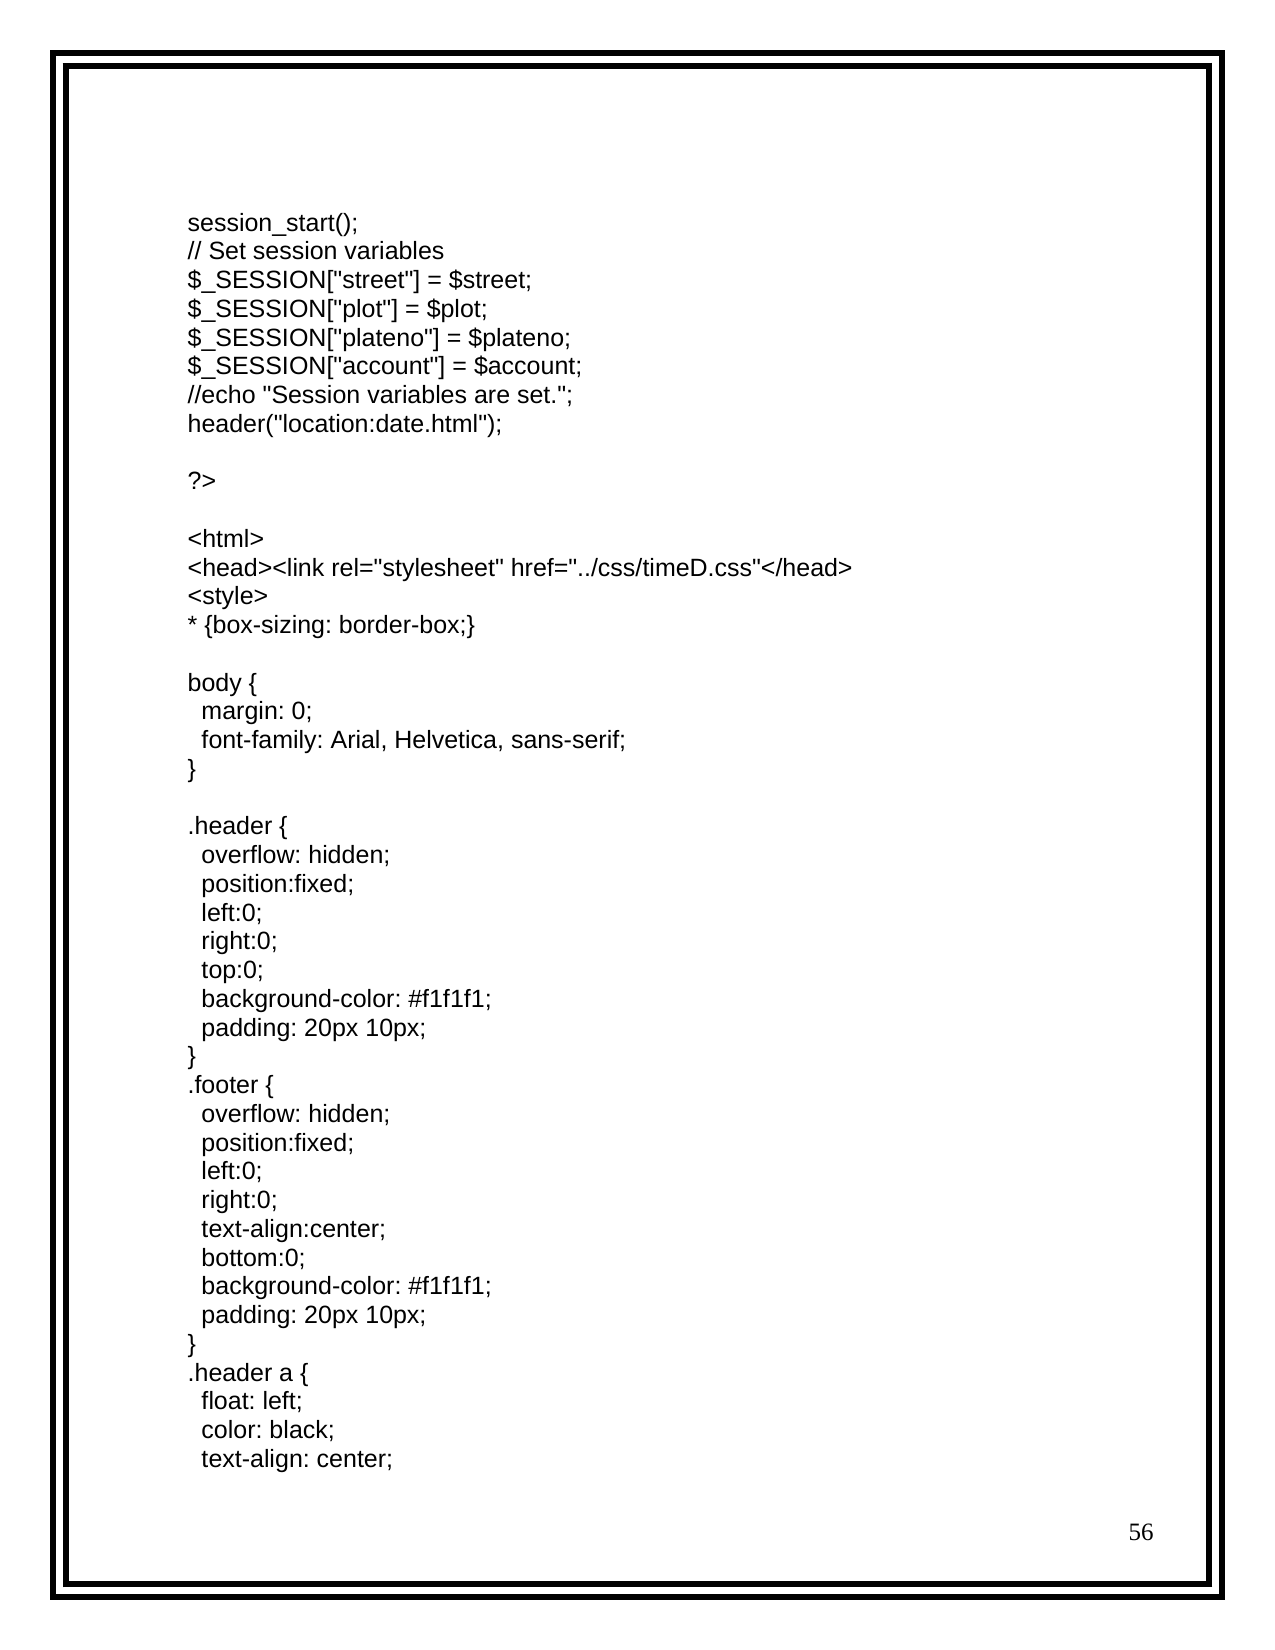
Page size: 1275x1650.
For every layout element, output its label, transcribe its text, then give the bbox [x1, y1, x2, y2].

text top:0; [187, 955, 1153, 984]
text background-color: #f1f1f1; [187, 984, 1153, 1012]
text padding: 20px 10px; [187, 1300, 1153, 1329]
text .footer { [187, 1070, 1153, 1099]
text $_SESSION["account"] = $account; [187, 351, 1153, 380]
text right:0; [187, 1185, 1153, 1214]
text left:0; [187, 1156, 1153, 1185]
text //echo "Session variables are set."; [187, 380, 1153, 409]
text .header { [187, 811, 1153, 840]
text $_SESSION["plot"] = $plot; [187, 294, 1153, 322]
text position:fixed; [187, 869, 1153, 897]
text $_SESSION["street"] = $street; [187, 265, 1153, 294]
text header("location:date.html"); [187, 409, 1153, 437]
text ?> [187, 466, 1153, 495]
text float: left; [187, 1386, 1153, 1415]
text position:fixed; [187, 1127, 1153, 1156]
text bottom:0; [187, 1242, 1153, 1271]
text // Set session variables [187, 236, 1153, 265]
text } [187, 1041, 1153, 1070]
text color: black; [187, 1415, 1153, 1444]
text session_start(); [187, 207, 1153, 236]
text } [187, 1329, 1153, 1357]
text .header a { [187, 1357, 1153, 1386]
text background-color: #f1f1f1; [187, 1271, 1153, 1300]
text text-align:center; [187, 1214, 1153, 1242]
text right:0; [187, 926, 1153, 955]
text <head><link rel="stylesheet" href="../css/timeD.css"</head> [187, 552, 1153, 581]
text text-align: center; [187, 1444, 1153, 1472]
text * {box-sizing: border-box;} [187, 610, 1153, 639]
text overflow: hidden; [187, 1099, 1153, 1127]
text padding: 20px 10px; [187, 1012, 1153, 1041]
text overflow: hidden; [187, 840, 1153, 869]
text left:0; [187, 897, 1153, 926]
text margin: 0; [187, 696, 1153, 725]
text <style> [187, 581, 1153, 610]
text <html> [187, 524, 1153, 552]
text } [187, 754, 1153, 782]
text body { [187, 667, 1153, 696]
text $_SESSION["plateno"] = $plateno; [187, 322, 1153, 351]
text font-family: Arial, Helvetica, sans-serif; [187, 725, 1153, 754]
